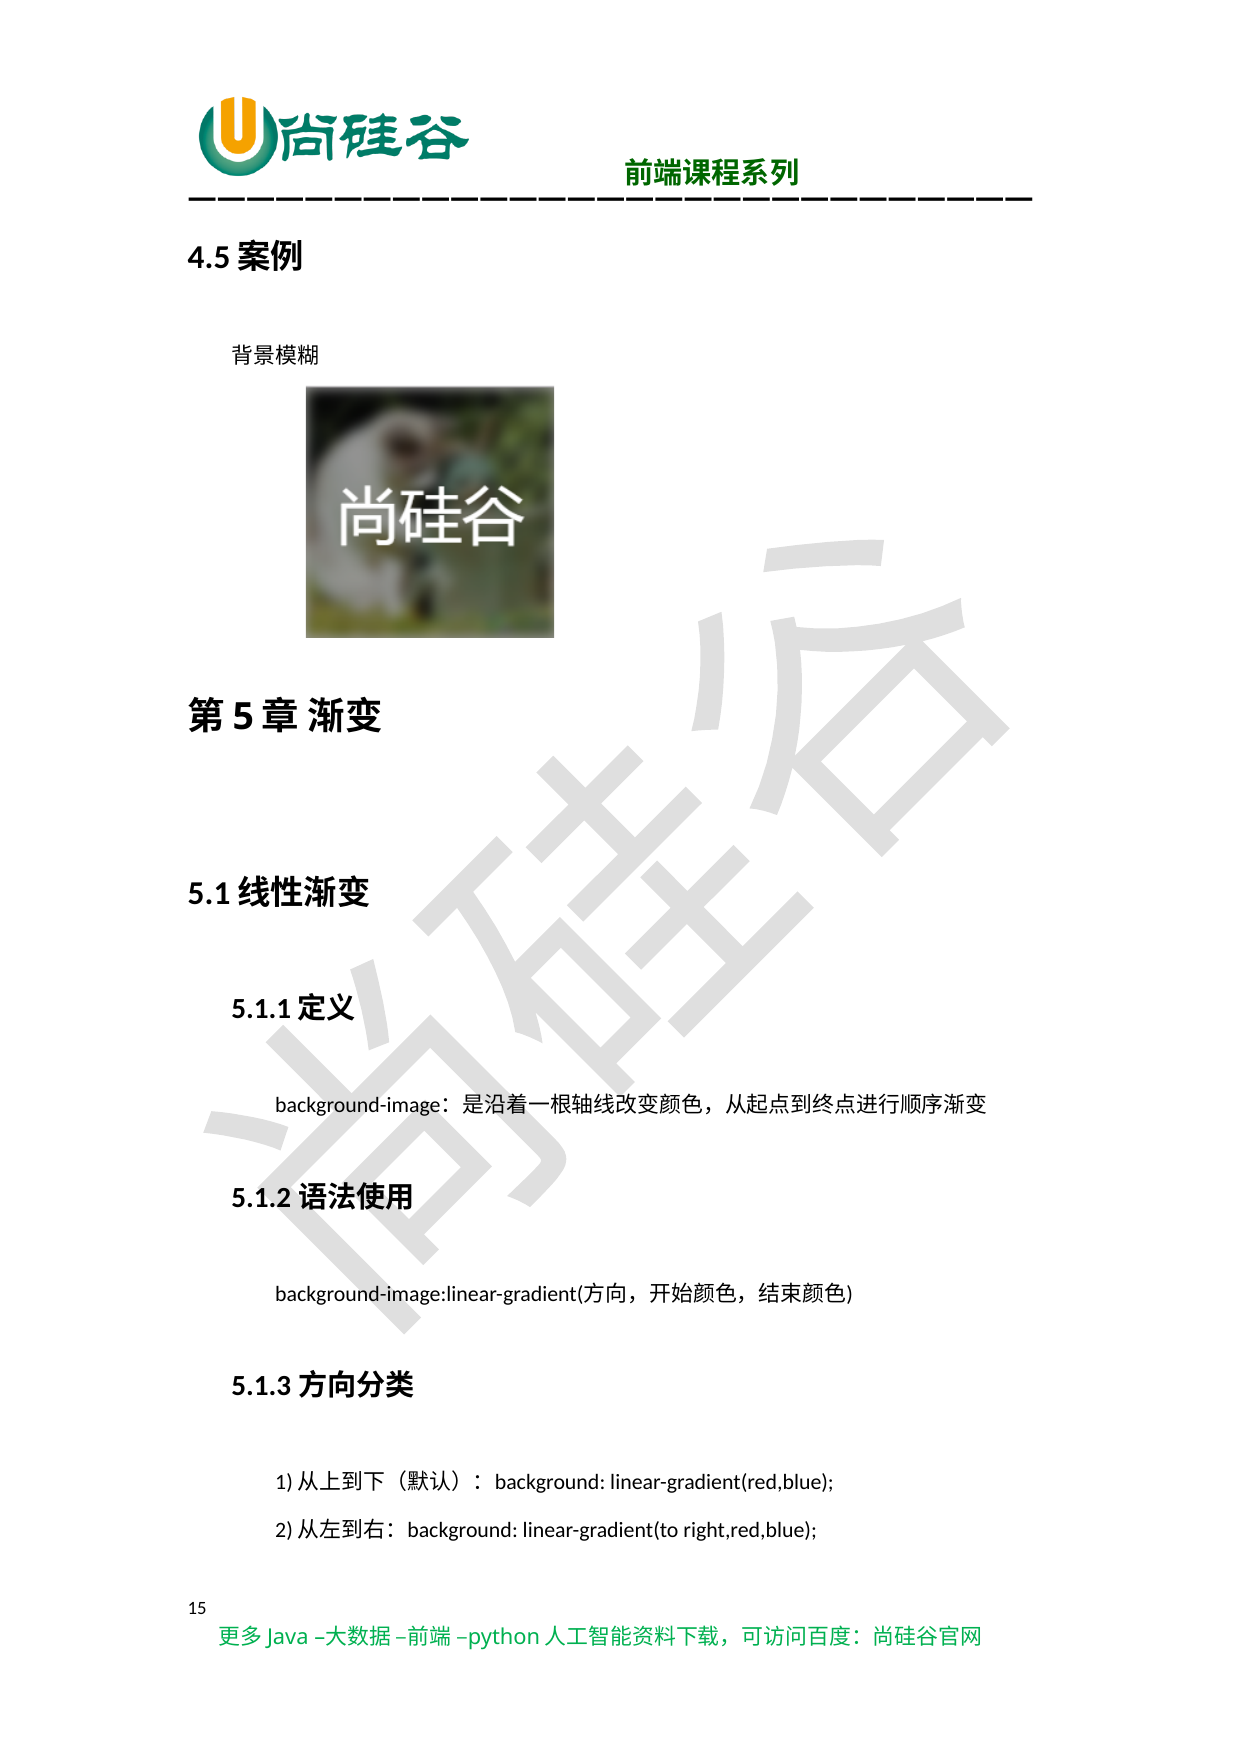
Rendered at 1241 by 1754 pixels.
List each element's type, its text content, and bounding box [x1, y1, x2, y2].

subtitle 5.1线性渐变 [187, 857, 1053, 922]
subtitle 5.1.3 方向分类 [187, 1351, 1053, 1416]
subtitle 第5章 渐变 [187, 681, 1053, 746]
text background-image：是沿着一根轴线改变颜色，从起点到终点进行顺序渐变 [231, 1086, 1053, 1119]
picture [187, 88, 476, 184]
text 背景模糊 [187, 337, 1053, 370]
subtitle 5.1.2 语法使用 [187, 1162, 1053, 1227]
subtitle 4.5案例 [187, 221, 1053, 286]
text 2) 从左到右：background: linear-gradient(to right,red,blue); [231, 1512, 1053, 1544]
text 1) 从上到下（默认）：background: linear-gradient(red,blue); [231, 1464, 1053, 1496]
subtitle 5.1.1定义 [187, 973, 1053, 1038]
picture [305, 385, 555, 638]
text background-image:linear-gradient(方向，开始颜色，结束颜色) [231, 1275, 1053, 1308]
